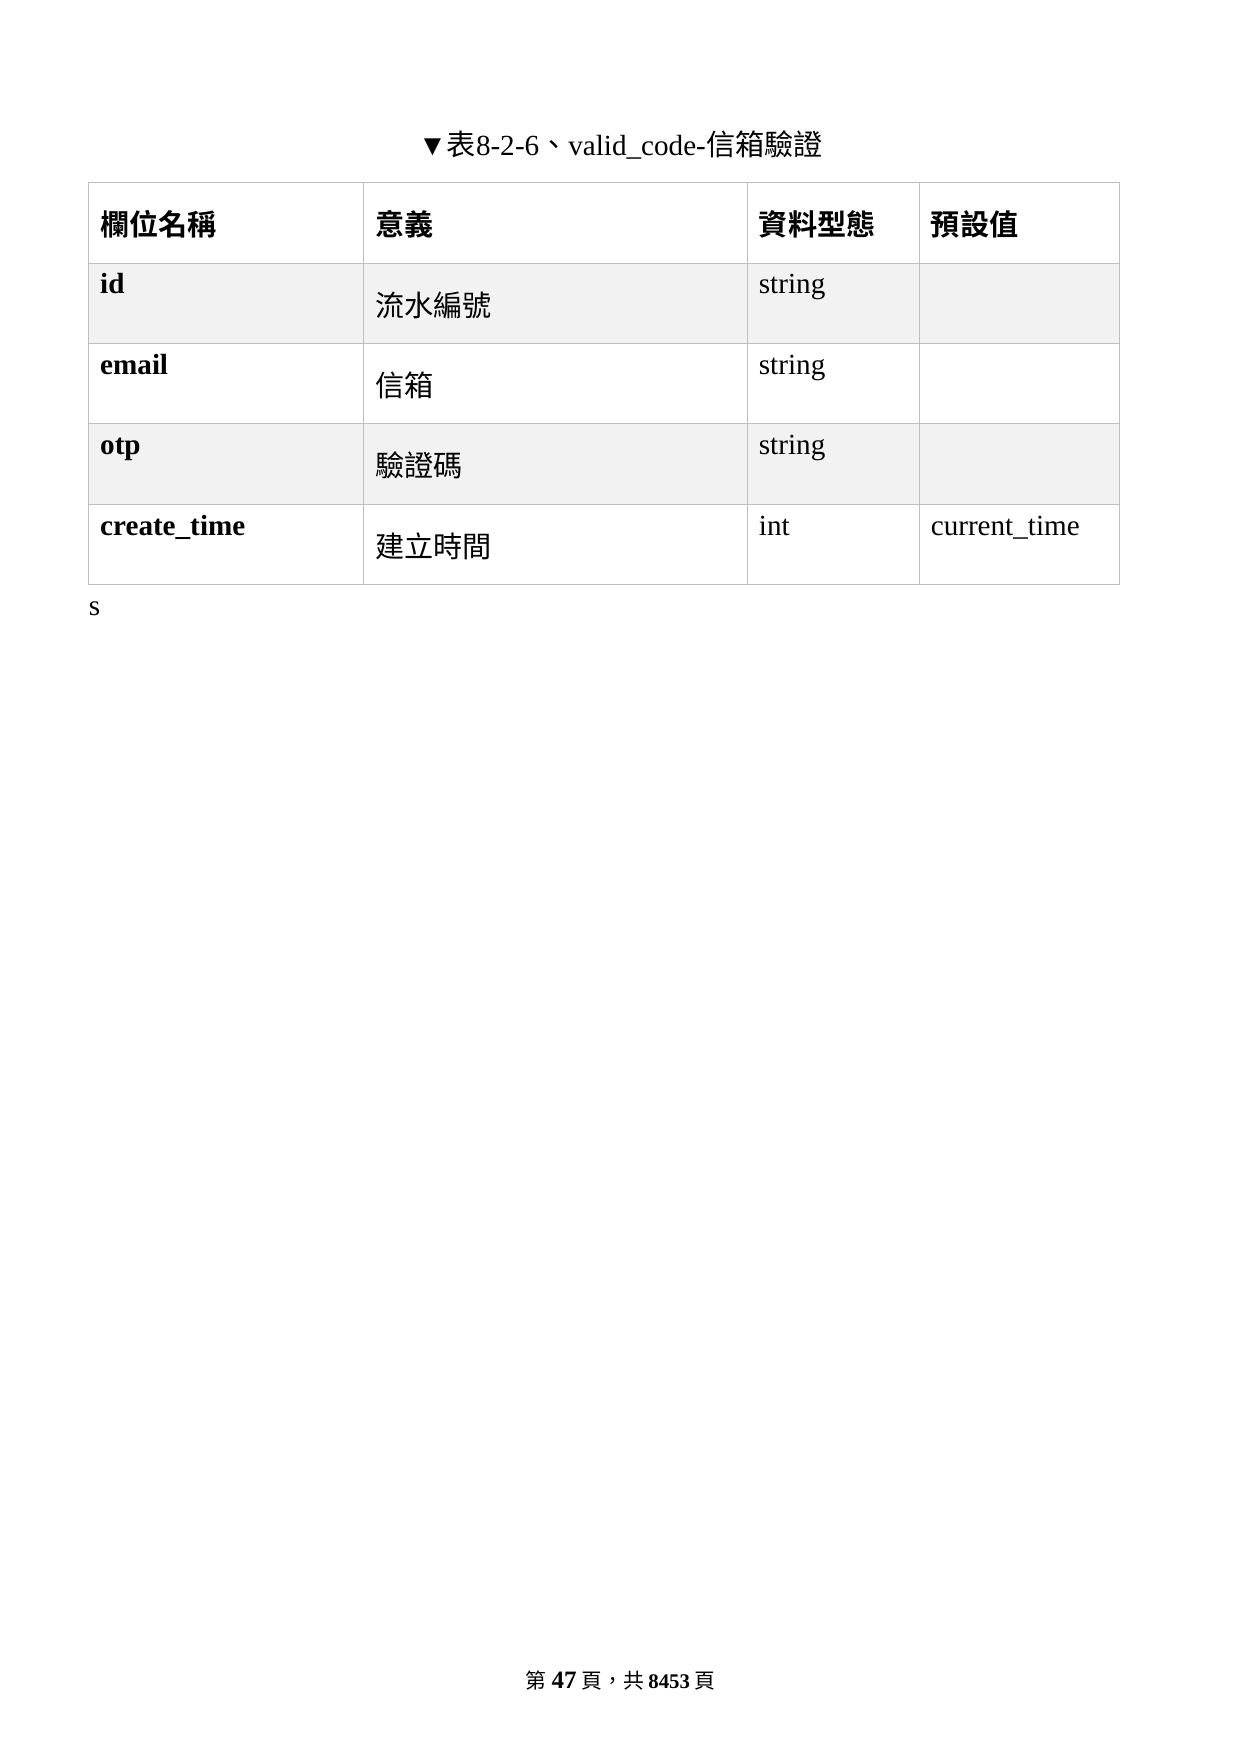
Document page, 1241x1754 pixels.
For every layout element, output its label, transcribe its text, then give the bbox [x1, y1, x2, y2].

table_cell [920, 264, 1119, 343]
table_cell current_time [920, 505, 1119, 584]
table_cell 驗證碼 [364, 424, 747, 504]
table_cell string [748, 264, 919, 343]
table_cell otp [89, 424, 363, 504]
table_cell email [89, 344, 363, 423]
table_cell 流水編號 [364, 264, 747, 343]
table_cell int [748, 505, 919, 584]
table_cell create_time [89, 505, 363, 584]
table_cell 信箱 [364, 344, 747, 423]
table_cell id [89, 264, 363, 343]
text s [89, 585, 1152, 625]
table_cell string [748, 344, 919, 423]
table_cell string [748, 424, 919, 504]
table_cell [920, 424, 1119, 504]
table_cell 建立時間 [364, 505, 747, 584]
table_cell [920, 344, 1119, 423]
table_header 資料型態 [748, 183, 919, 262]
table_header 意義 [364, 183, 747, 262]
table_header 預設值 [920, 183, 1119, 262]
table_header 欄位名稱 [89, 183, 363, 262]
